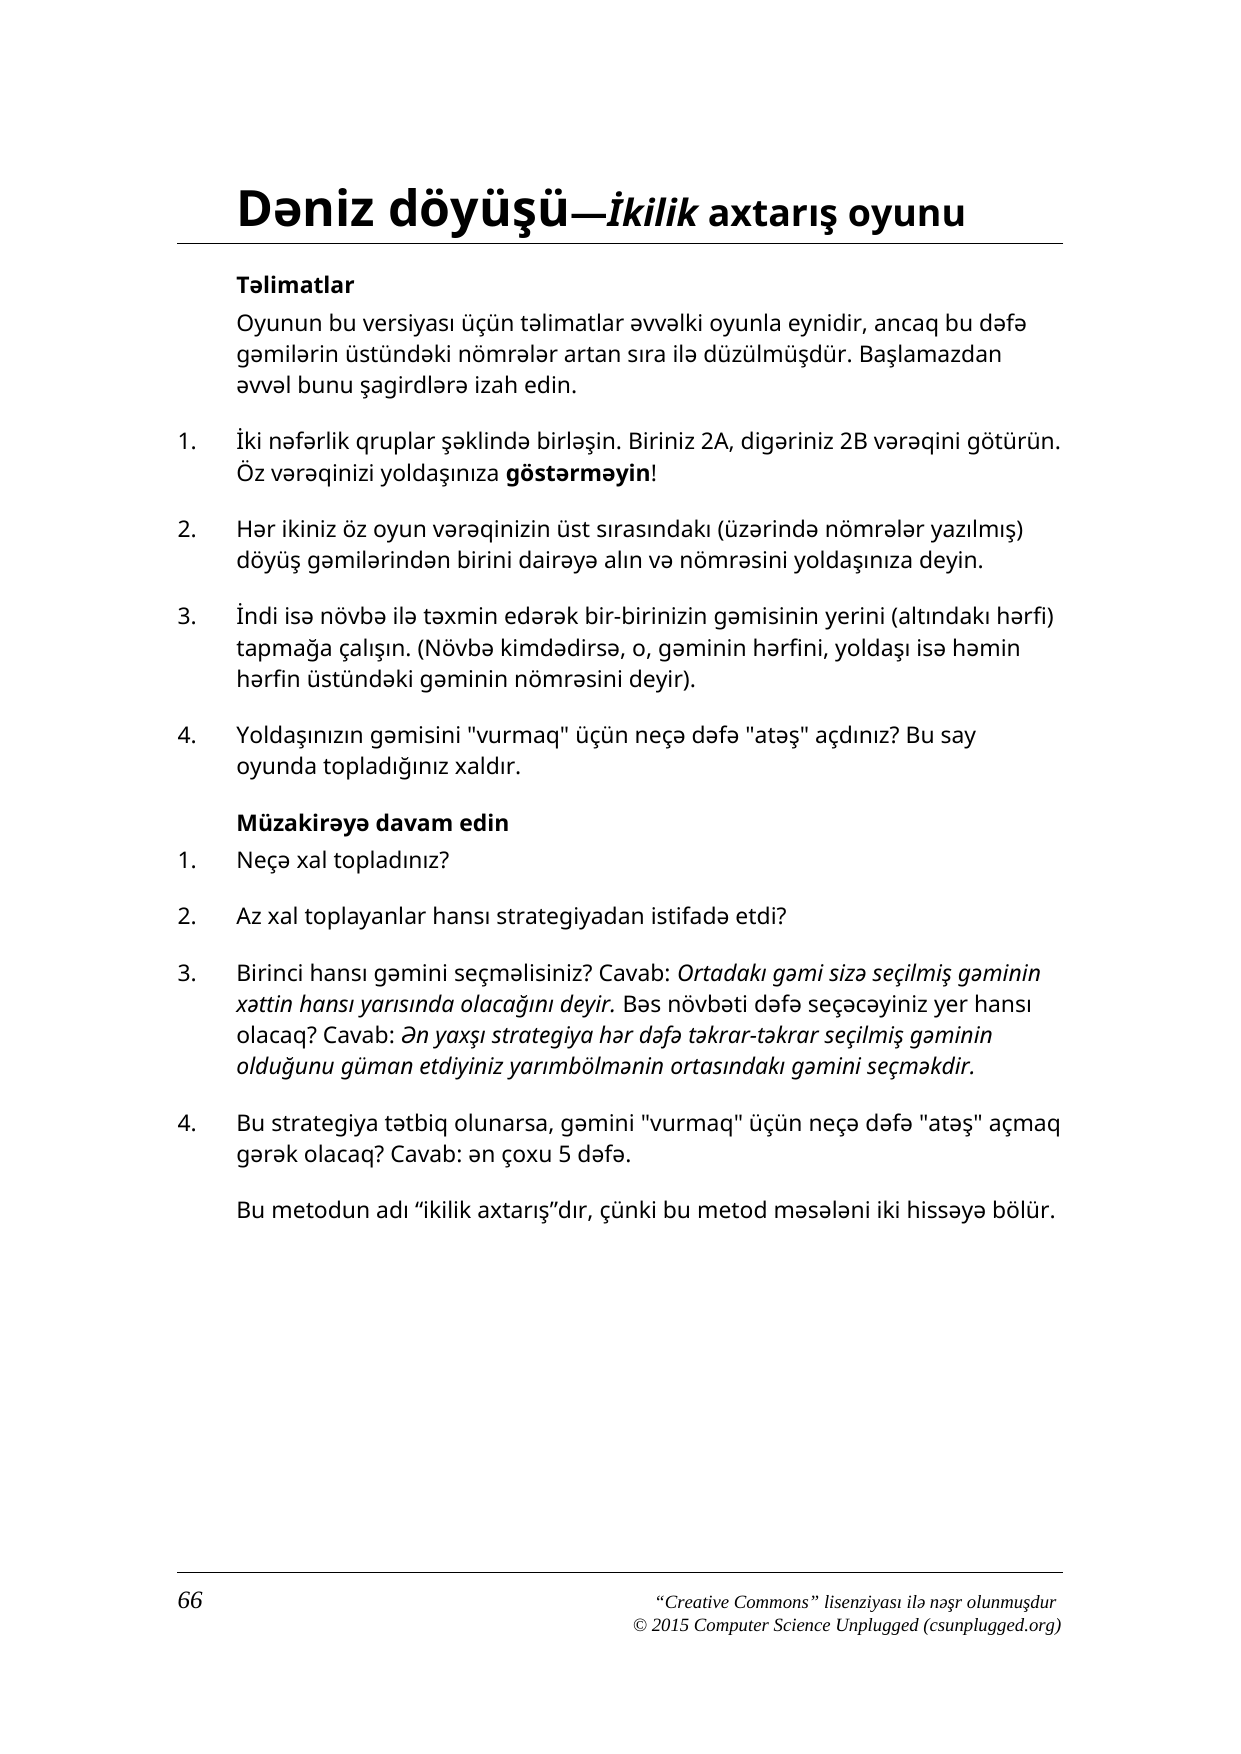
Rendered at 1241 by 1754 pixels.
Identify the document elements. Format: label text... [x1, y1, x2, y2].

list Birinci hansı gəmini seçməlisiniz? Cavab: Ortadakı gəmi sizə seçilmiş gəminin xəttin hansı yarısında olacağını deyir. Bəs növbəti dəfə seçəcəyiniz yer hansı olacaq? Cavab: Ən yaxşı strategiya hər dəfə təkrar-təkrar seçilmiş gəminin olduğunu güman etdiyiniz yarımbölmənin ortasındakı gəmini seçməkdir. [177, 956, 1063, 1081]
list Neçə xal topladınız? [177, 844, 1063, 875]
list İndi isə növbə ilə təxmin edərək bir-birinizin gəmisinin yerini (altındakı hərfi) tapmağa çalışın. (Növbə kimdədirsə, o, gəminin hərfini, yoldaşı isə həmin hərfin üstündəki gəminin nömrəsini deyir). [177, 600, 1063, 694]
subtitle Təlimatlar [236, 269, 1063, 300]
list Bu strategiya tətbiq olunarsa, gəmini "vurmaq" üçün neçə dəfə "atəş" açmaq gərək olacaq? Cavab: ən çoxu 5 dəfə. [177, 1106, 1063, 1169]
text Dəniz döyüşü—İkilik axtarış oyunu [177, 173, 1063, 243]
text Oyunun bu versiyası üçün təlimatlar əvvəlki oyunla eynidir, ancaq bu dəfə gəmilərin üstündəki nömrələr artan sıra ilə düzülmüşdür. Başlamazdan əvvəl bunu şagirdlərə izah edin. [236, 306, 1063, 400]
list Hər ikiniz öz oyun vərəqinizin üst sırasındakı (üzərində nömrələr yazılmış) döyüş gəmilərindən birini dairəyə alın və nömrəsini yoldaşınıza deyin. [177, 513, 1063, 575]
list Yoldaşınızın gəmisini "vurmaq" üçün neçə dəfə "atəş" açdınız? Bu say oyunda topladığınız xaldır. [177, 719, 1063, 781]
list Az xal toplayanlar hansı strategiyadan istifadə etdi? [177, 900, 1063, 931]
list İki nəfərlik qruplar şəklində birləşin. Biriniz 2A, digəriniz 2B vərəqini götürün. Öz vərəqinizi yoldaşınıza göstərməyin! [177, 425, 1063, 488]
subtitle Müzakirəyə davam edin [236, 806, 1063, 838]
text Bu metodun adı “ikilik axtarış”dır, çünki bu metod məsələni iki hissəyə bölür. [236, 1194, 1063, 1225]
